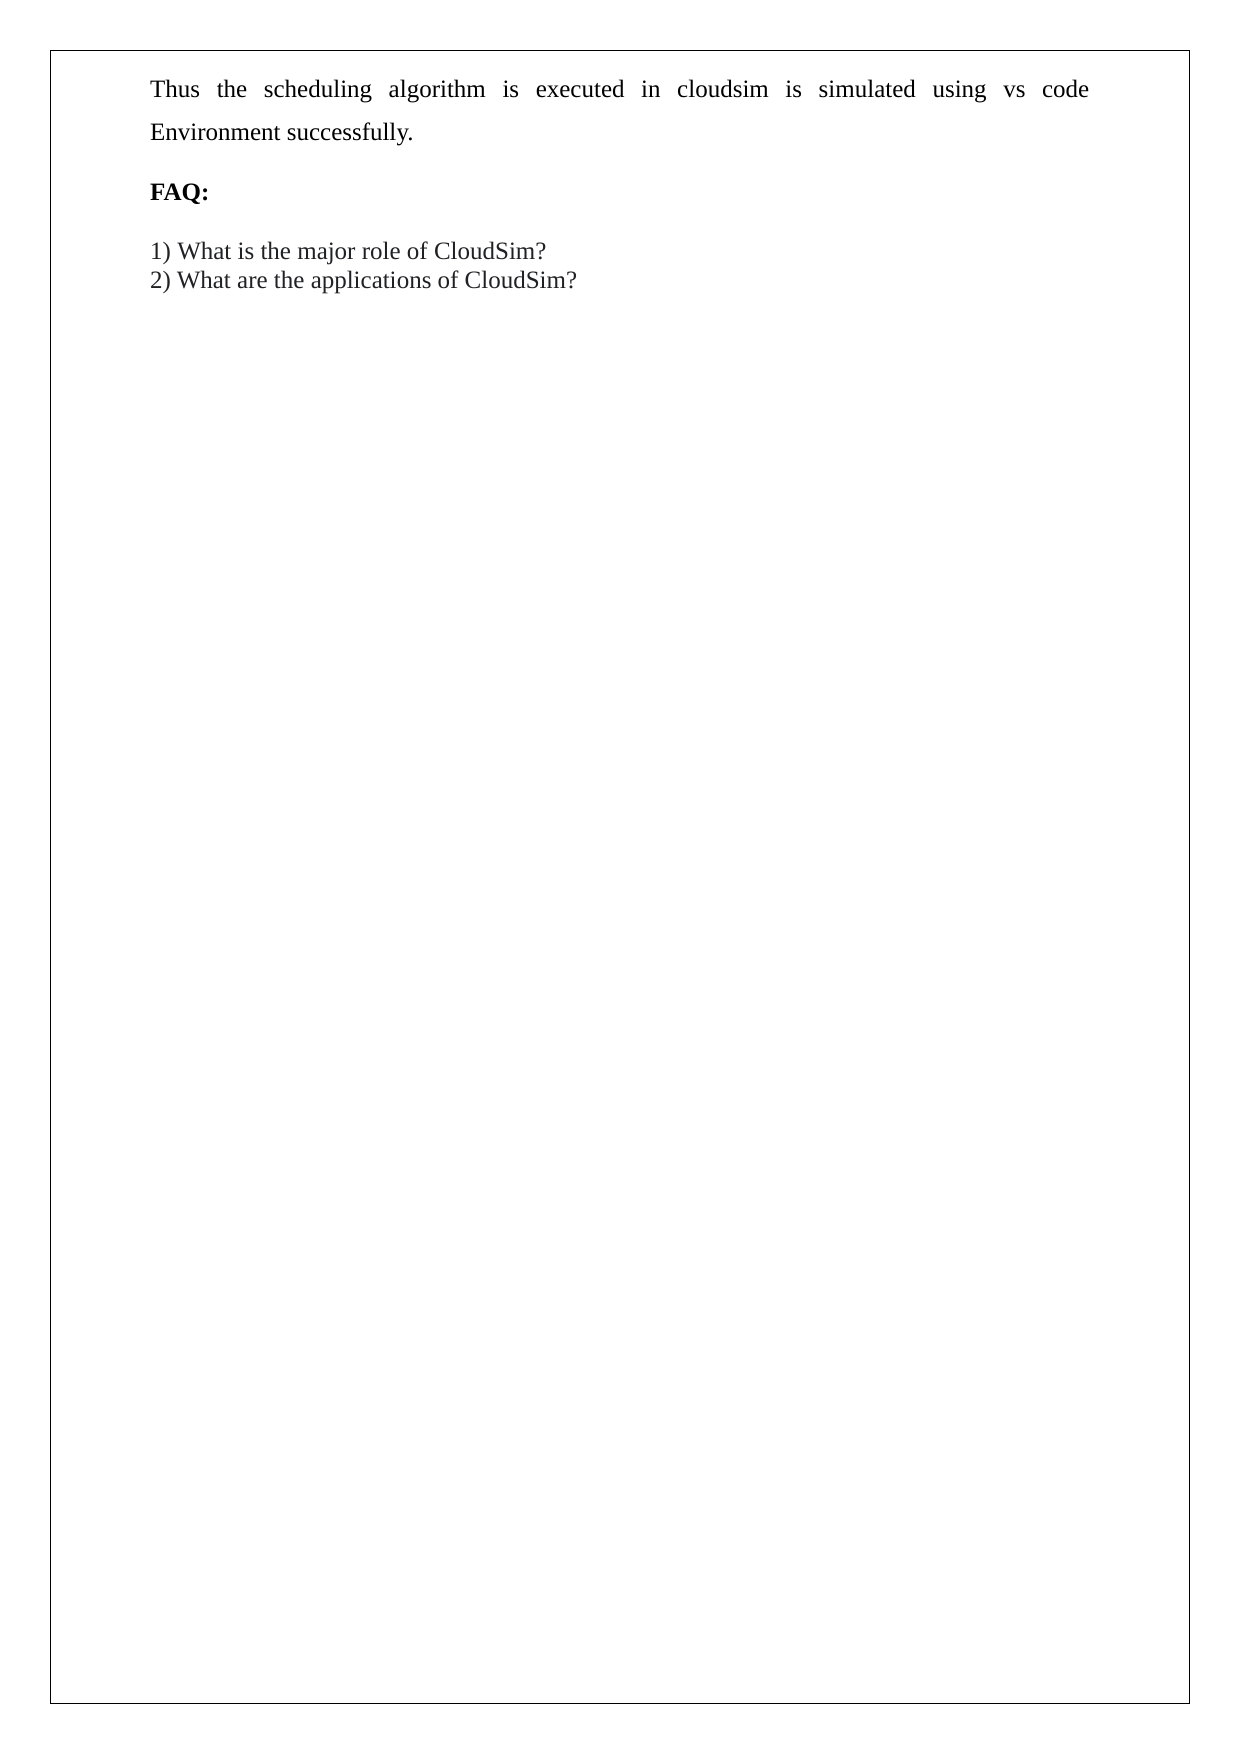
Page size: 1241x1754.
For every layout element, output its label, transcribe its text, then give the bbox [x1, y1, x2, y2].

text 1) What is the major role of CloudSim? [150, 236, 1090, 265]
text Thus the scheduling algorithm is executed in cloudsim is simulated using vs code Environment successfully. [150, 74, 1090, 146]
text 2) What are the applications of CloudSim? [150, 265, 1090, 294]
text FAQ: [150, 177, 1090, 205]
